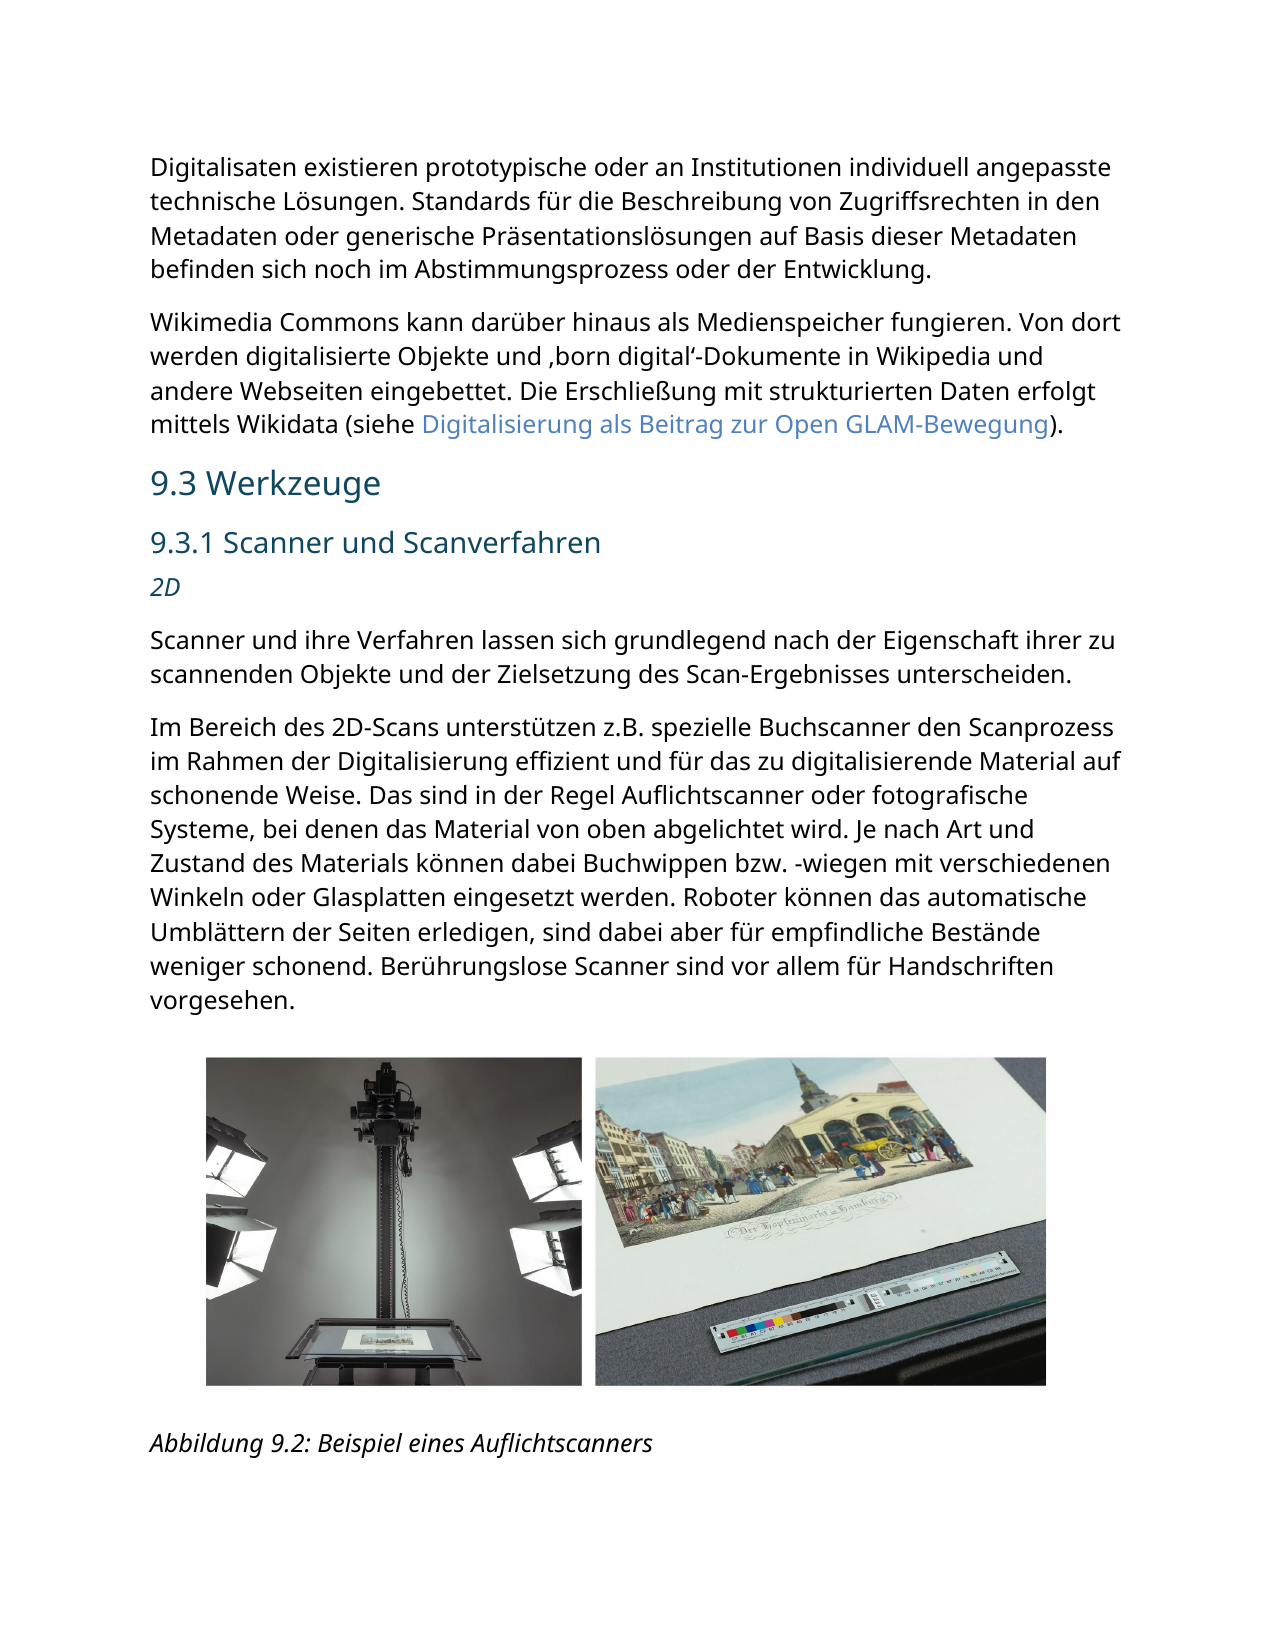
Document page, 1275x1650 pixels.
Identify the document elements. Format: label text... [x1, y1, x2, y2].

text Wikimedia Commons kann darüber hinaus als Medienspeicher fungieren. Von dort werden digitalisierte Objekte und ‚born digital‘-Dokumente in Wikipedia und andere Webseiten eingebettet. Die Erschließung mit strukturierten Daten erfolgt mittels Wikidata (siehe Digitalisierung als Beitrag zur Open GLAM-Bewegung). [150, 305, 1125, 441]
text Scanner und ihre Verfahren lassen sich grundlegend nach der Eigenschaft ihrer zu scannenden Objekte und der Zielsetzung des Scan-Ergebnisses unterscheiden. [150, 623, 1125, 691]
table_header Abbildung 9.2: Beispiel eines Auflichtscanners [139, 1035, 1114, 1472]
subtitle 2D [150, 570, 1125, 604]
text Im Bereich des 2D-Scans unterstützen z.B. spezielle Buchscanner den Scanprozess im Rahmen der Digitalisierung effizient und für das zu digitalisierende Material auf schonende Weise. Das sind in der Regel Auflichtscanner oder fotografische Systeme, bei denen das Material von oben abgelichtet wird. Je nach Art und Zustand des Materials können dabei Buchwippen bzw. -wiegen mit verschiedenen Winkeln oder Glasplatten eingesetzt werden. Roboter können das automatische Umblättern der Seiten erledigen, sind dabei aber für empfindliche Bestände weniger schonend. Berührungslose Scanner sind vor allem für Handschriften vorgesehen. [150, 710, 1125, 1016]
subtitle 9.3 Werkzeuge [150, 460, 1125, 505]
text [150, 150, 1125, 286]
subtitle 9.3.1 Scanner und Scanverfahren [150, 522, 1125, 562]
picture [188, 1038, 1064, 1405]
